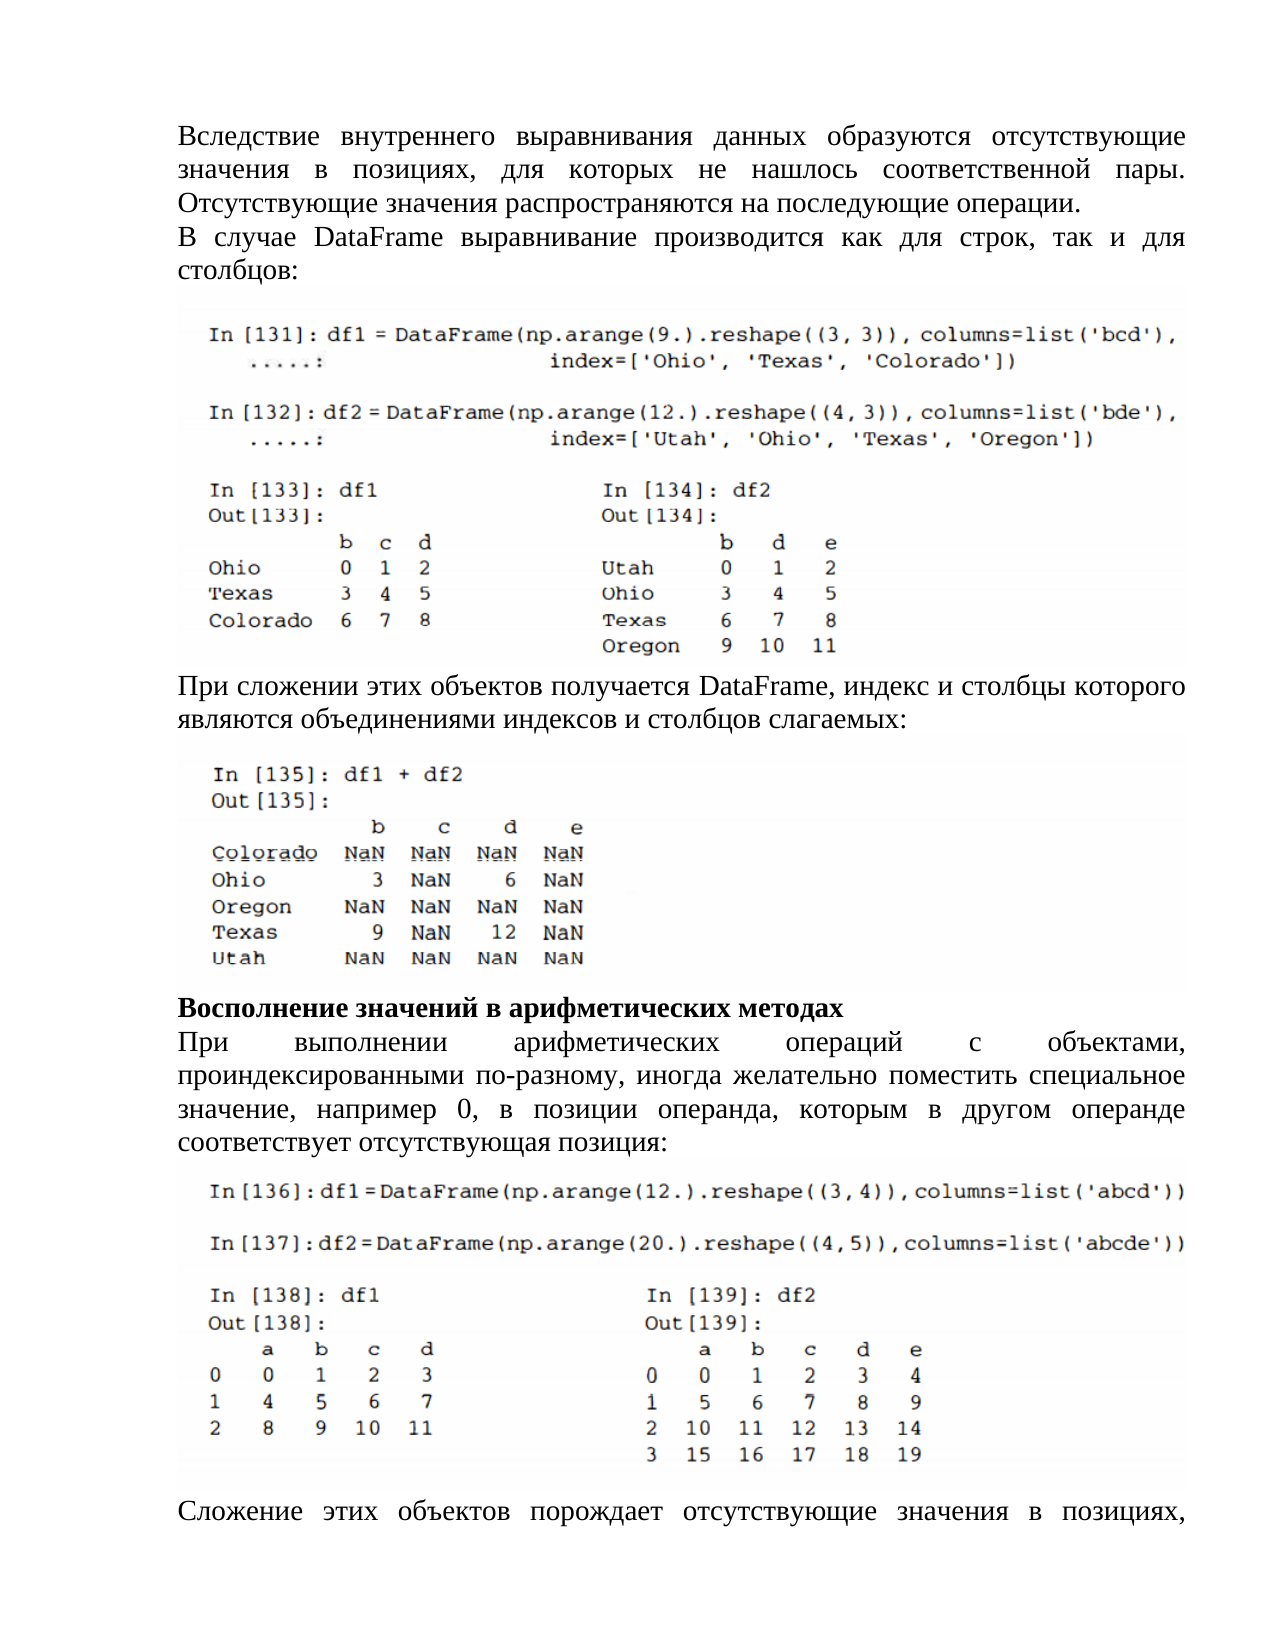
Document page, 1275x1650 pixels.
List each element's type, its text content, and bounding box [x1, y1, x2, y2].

picture [177, 1158, 1187, 1493]
picture [177, 734, 1187, 991]
text Вследствие внутреннего выравнивания данных образуются отсутствующие значения в позициях, для которых не нашлось соответственной пары. Отсутствующие значения распространяются на последующие операции. [177, 118, 1186, 219]
text При сложении этих объектов получается DataFrame, индекс и столбцы которого являются объединениями индексов и столбцов слагаемых: [177, 668, 1186, 734]
text В случае DataFrame выравнивание производится как для строк, так и для столбцов: [177, 219, 1186, 285]
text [177, 1493, 1186, 1526]
picture [177, 285, 1187, 668]
text При выполнении арифметических операций с объектами, проиндексированными по-разному, иногда желательно поместить специальное значение, например 0, в позиции операнда, которым в другом операнде соответствует отсутствующая позиция: [177, 1024, 1186, 1158]
text Восполнение значений в арифметических методах [177, 991, 1186, 1024]
